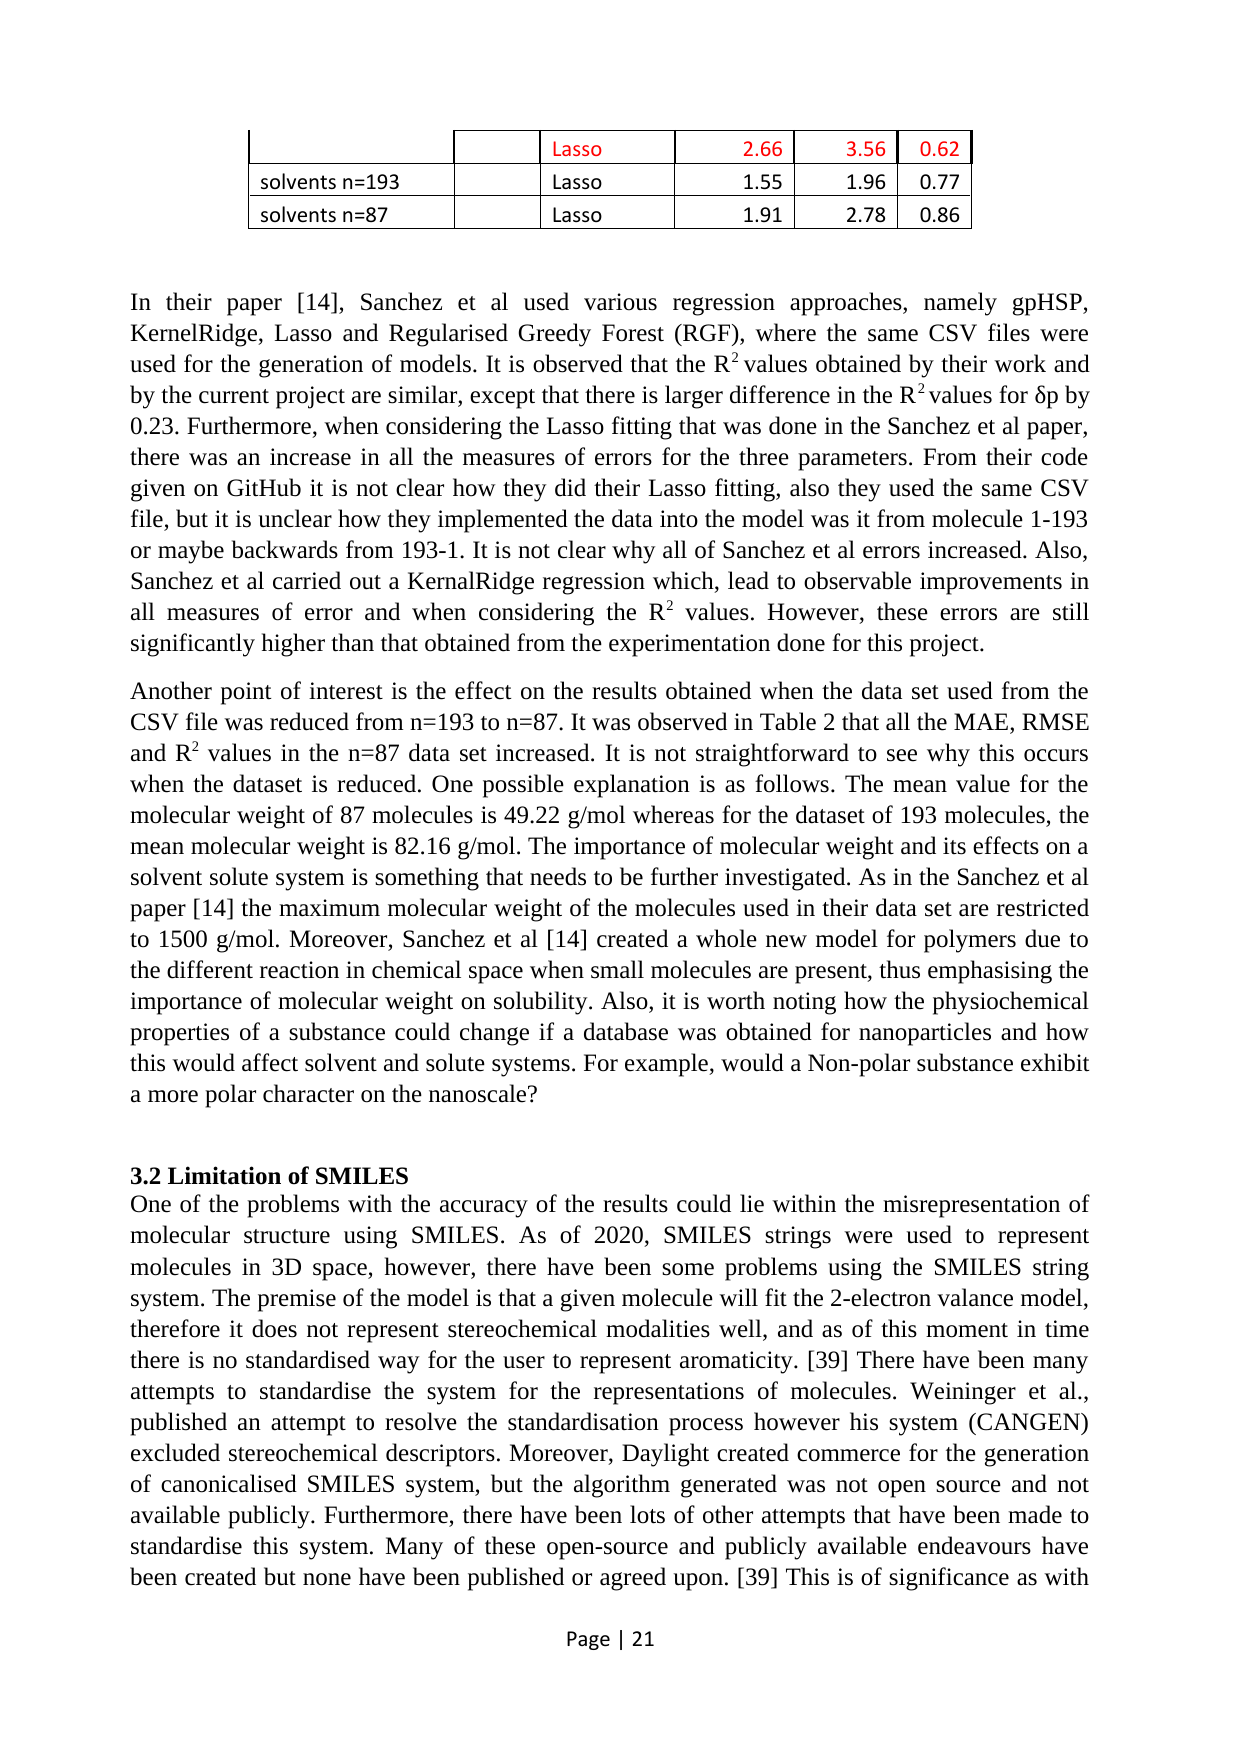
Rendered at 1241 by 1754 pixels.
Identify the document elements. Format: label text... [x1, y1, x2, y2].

table_cell solvents n=87 [249, 195, 454, 228]
table_cell 0.86 [898, 195, 971, 228]
table_cell [455, 164, 540, 195]
text 3.2 Limitation of SMILES [130, 1161, 1090, 1189]
table_cell 0.77 [898, 164, 971, 195]
table_cell Lasso [541, 131, 674, 163]
table_cell Lasso [541, 164, 674, 195]
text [130, 1189, 1090, 1591]
text Another point of interest is the effect on the results obtained when the data set used from the CSV file was reduced from n=193 to n=87. It was observed in Table 2 that all the MAE, RMSE and R2 values in the n=87 data set increased. It is not straightforward to see why this occurs when the dataset is reduced. One possible explanation is as follows. The mean value for the molecular weight of 87 molecules is 49.22 g/mol whereas for the dataset of 193 molecules, the mean molecular weight is 82.16 g/mol. The importance of molecular weight and its effects on a solvent solute system is something that needs to be further investigated. As in the Sanchez et al paper [14] the maximum molecular weight of the molecules used in their data set are restricted to 1500 g/mol. Moreover, Sanchez et al [14] created a whole new model for polymers due to the different reaction in chemical space when small molecules are present, thus emphasising the importance of molecular weight on solubility. Also, it is worth noting how the physiochemical properties of a substance could change if a database was obtained for nanoparticles and how this would affect solvent and solute systems. For example, would a Non-polar substance exhibit a more polar character on the nanoscale? [130, 676, 1090, 1108]
table_cell 1.96 [795, 164, 897, 195]
table_cell 0.62 [899, 131, 970, 163]
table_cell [250, 130, 453, 163]
table_cell 2.66 [676, 131, 793, 163]
table_cell [455, 196, 540, 228]
table_cell 1.91 [675, 196, 794, 228]
table_cell [455, 131, 539, 163]
text In their paper [14], Sanchez et al used various regression approaches, namely gpHSP, KernelRidge, Lasso and Regularised Greedy Forest (RGF), where the same CSV files were used for the generation of models. It is observed that the R2 values obtained by their work and by the current project are similar, except that there is larger difference in the R2 values for δp by 0.23. Furthermore, when considering the Lasso fitting that was done in the Sanchez et al paper, there was an increase in all the measures of errors for the three parameters. From their code given on GitHub it is not clear how they did their Lasso fitting, also they used the same CSV file, but it is unclear how they implemented the data into the model was it from molecule 1-193 or maybe backwards from 193-1. It is not clear why all of Sanchez et al errors increased. Also, Sanchez et al carried out a KernalRidge regression which, lead to observable improvements in all measures of error and when considering the R2 values. However, these errors are still significantly higher than that obtained from the experimentation done for this project. [130, 287, 1090, 657]
table_cell solvents n=193 [249, 164, 454, 195]
table_cell 3.56 [795, 131, 896, 163]
table_cell 1.55 [675, 164, 794, 195]
table_cell Lasso [541, 196, 674, 228]
table_cell 2.78 [795, 196, 897, 228]
